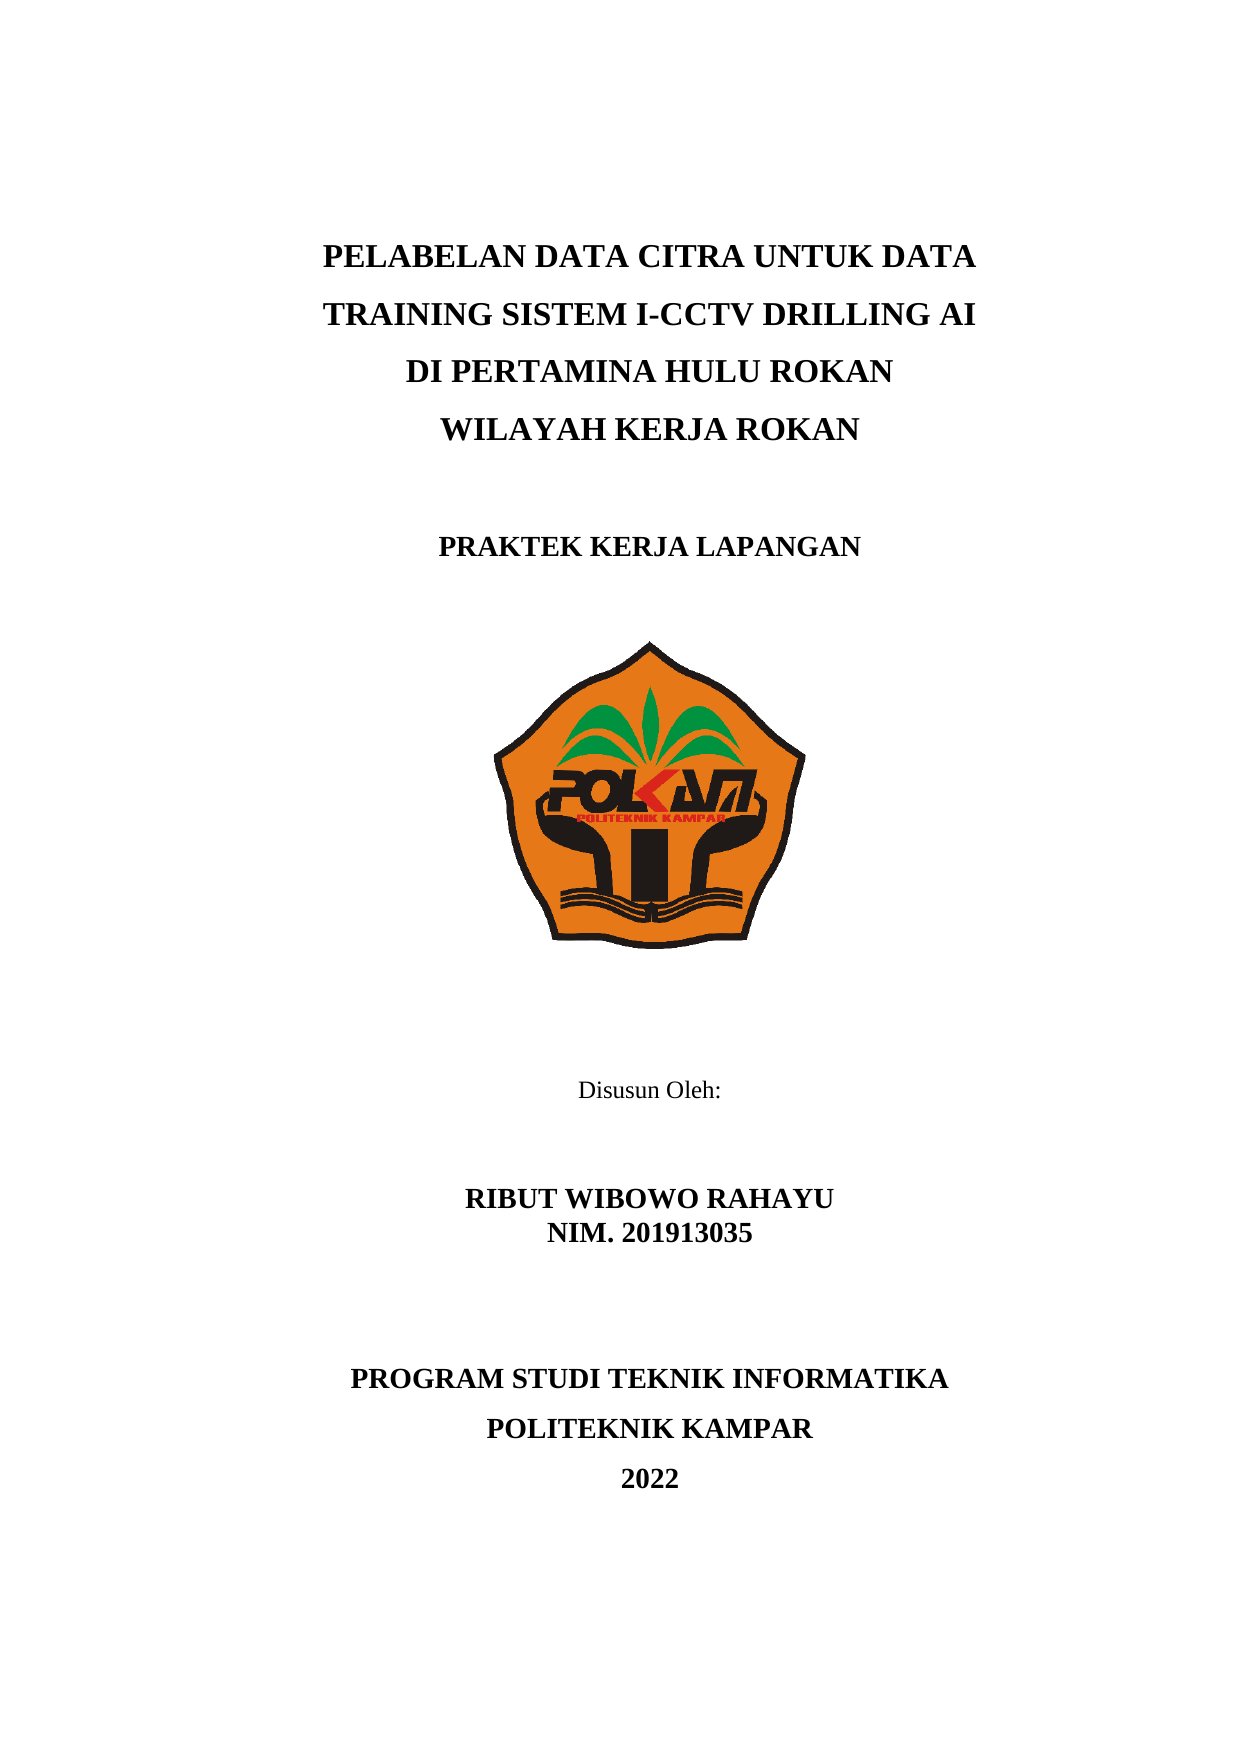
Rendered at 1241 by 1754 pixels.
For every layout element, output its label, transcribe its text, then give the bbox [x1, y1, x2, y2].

text DI PERTAMINA HULU ROKAN [236, 351, 1063, 389]
text WILAYAH KERJA ROKAN [236, 409, 1063, 447]
text 2022 [236, 1461, 1063, 1495]
picture [493, 641, 806, 949]
text PRAKTEK KERJA LAPANGAN [236, 529, 1063, 562]
text PELABELAN DATA CITRA UNTUK DATA [236, 236, 1063, 274]
text NIM. 201913035 [236, 1215, 1063, 1248]
text Disusun Oleh: [236, 1076, 1063, 1104]
text POLITEKNIK KAMPAR [236, 1411, 1063, 1444]
text TRAINING SISTEM I-CCTV DRILLING AI [236, 294, 1063, 332]
text RIBUT WIBOWO RAHAYU [236, 1181, 1063, 1215]
text PROGRAM STUDI TEKNIK INFORMATIKA [236, 1361, 1063, 1394]
